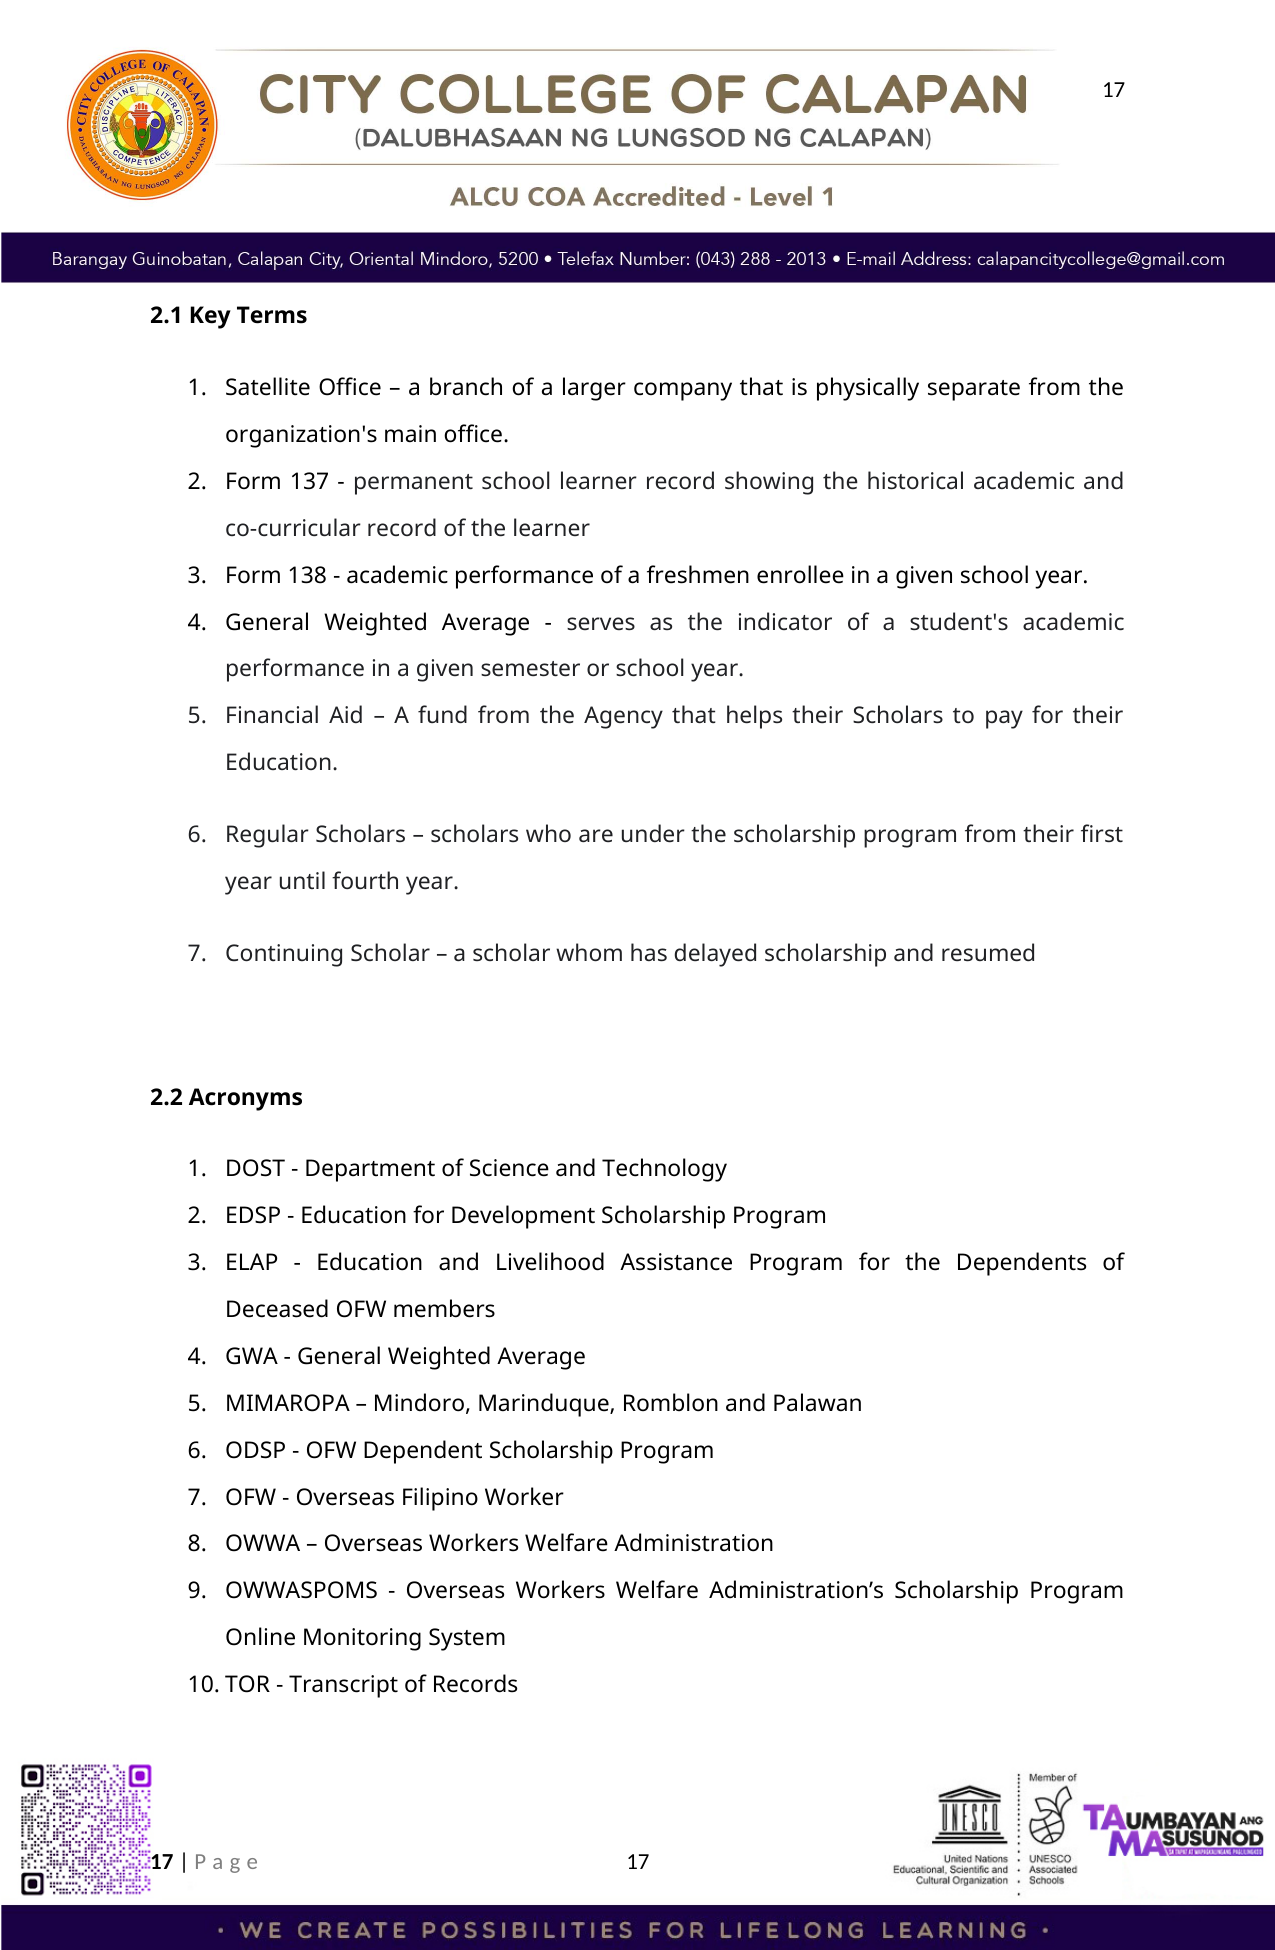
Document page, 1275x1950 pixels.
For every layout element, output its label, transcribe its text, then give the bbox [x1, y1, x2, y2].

list Form 137 - permanent school learner record showing the historical academic and co-curricular record of the learner [187, 465, 1125, 543]
list General Weighted Average - serves as the indicator of a student's academic performance in a given semester or school year. [187, 605, 1125, 683]
list Form 138 - academic performance of a freshmen enrollee in a given school year. [187, 558, 1125, 590]
text 2.2 Acronyms [150, 1080, 1125, 1112]
picture [1, 0, 1275, 286]
picture [1, 1742, 1275, 1950]
list Financial Aid – A fund from the Agency that helps their Scholars to pay for their Education. [187, 699, 1125, 777]
list Continuing Scholar – a scholar whom has delayed scholarship and resumed [187, 937, 1125, 968]
list OWWASPOMS - Overseas Workers Welfare Administration’s Scholarship Program Online Monitoring System [187, 1574, 1125, 1652]
list MIMAROPA – Mindoro, Marinduque, Romblon and Palawan [187, 1387, 1125, 1418]
list DOST - Department of Science and Technology [187, 1152, 1125, 1183]
list ODSP - OFW Dependent Scholarship Program [187, 1433, 1125, 1465]
list ELAP - Education and Livelihood Assistance Program for the Dependents of Deceased OFW members [187, 1246, 1125, 1324]
list TOR - Transcript of Records [187, 1668, 1125, 1699]
list OFW - Overseas Filipino Worker [187, 1480, 1125, 1512]
list OWWA – Overseas Workers Welfare Administration [187, 1527, 1125, 1558]
list GWA - General Weighted Average [187, 1340, 1125, 1371]
list EDSP - Education for Development Scholarship Program [187, 1199, 1125, 1230]
list Regular Scholars – scholars who are under the scholarship program from their first year until fourth year. [187, 818, 1125, 896]
text 2.1 Key Terms [150, 299, 1125, 330]
list Satellite Office – a branch of a larger company that is physically separate from the organization's main office. [187, 371, 1125, 449]
